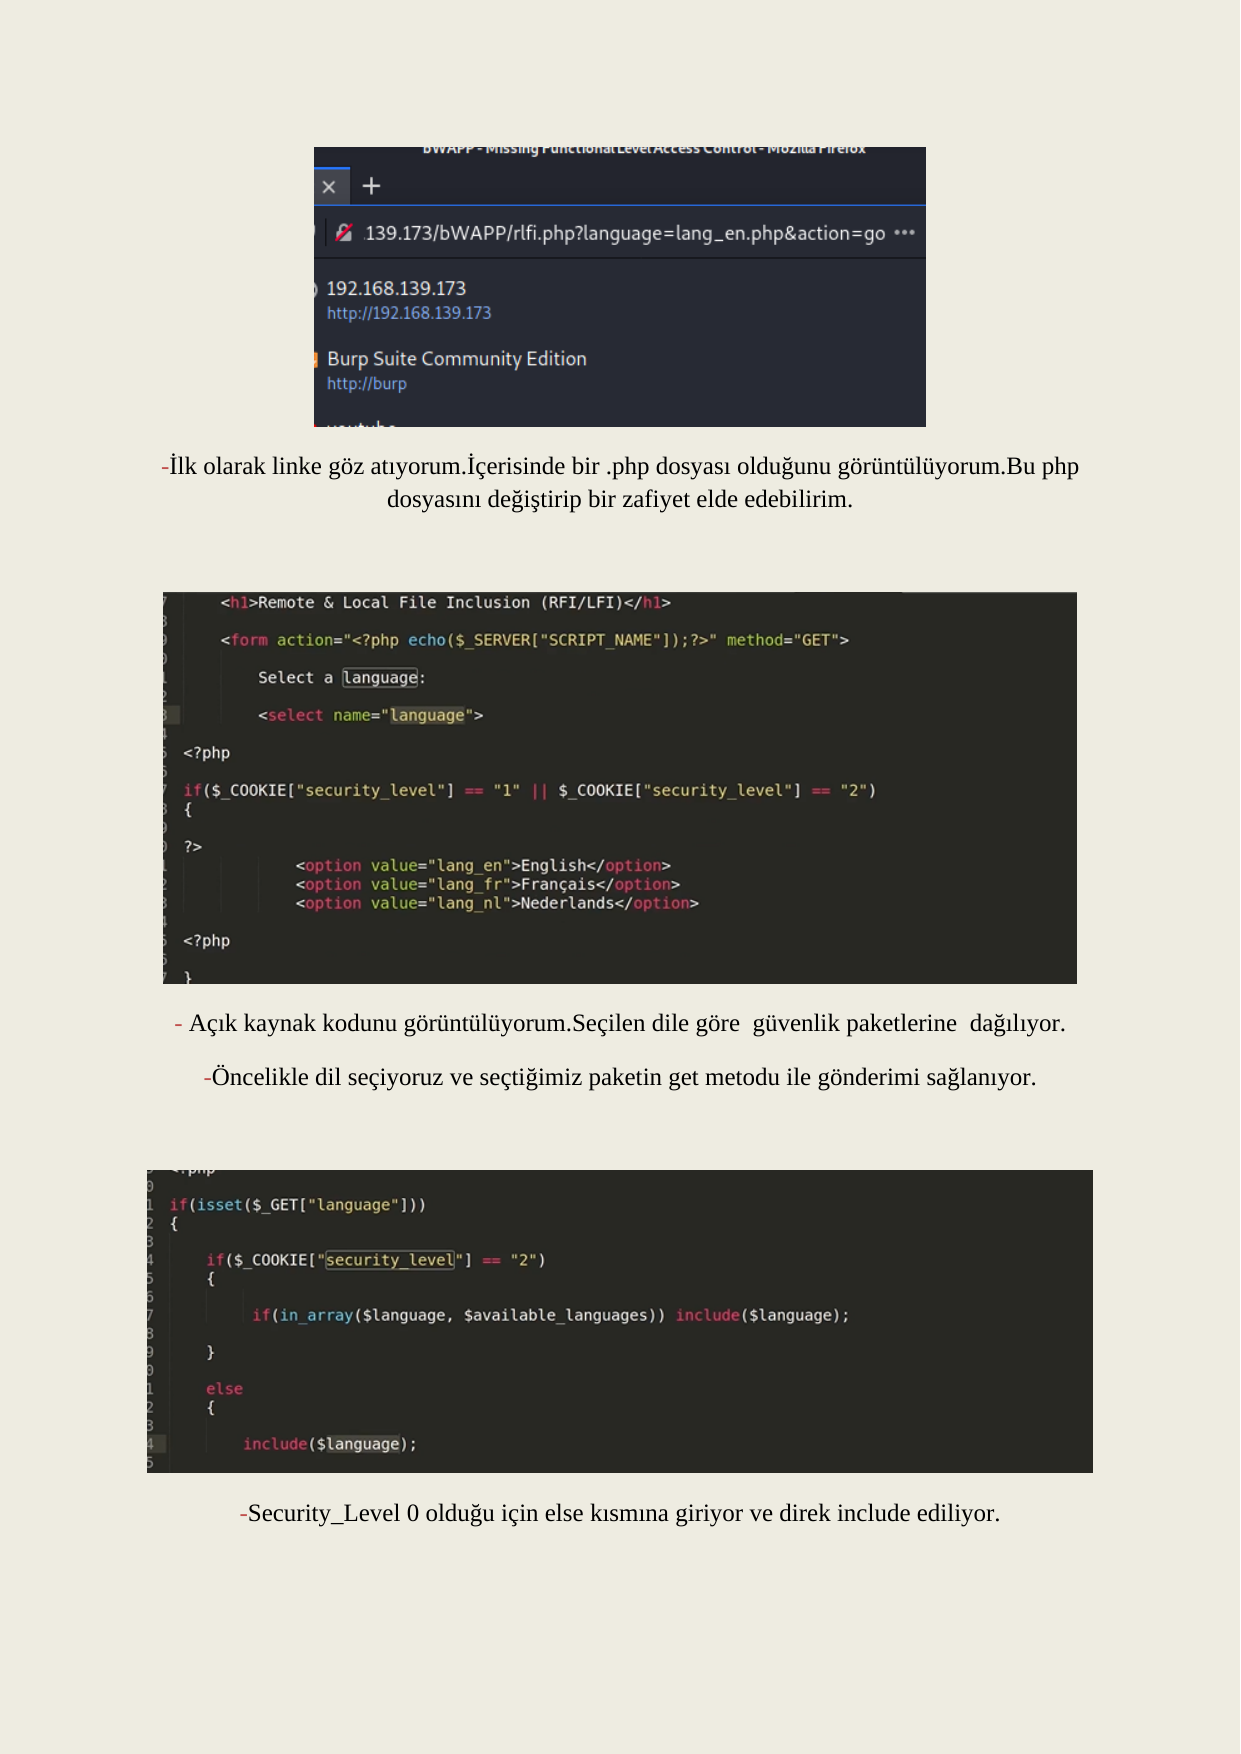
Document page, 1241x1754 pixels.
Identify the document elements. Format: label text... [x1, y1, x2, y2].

picture [163, 592, 1077, 984]
picture [314, 147, 926, 427]
text -Öncelikle dil seçiyoruz ve seçtiğimiz paketin get metodu ile gönderimi sağlanıyor. [148, 1062, 1093, 1091]
text -Security_Level 0 olduğu için else kısmına giriyor ve direk include ediliyor. [148, 1498, 1093, 1527]
text - Açık kaynak kodunu görüntülüyorum.Seçilen dile göre güvenlik paketlerine dağılıyor. [148, 1008, 1093, 1037]
picture [147, 1170, 1093, 1473]
text -İlk olarak linke göz atıyorum.İçerisinde bir .php dosyası olduğunu görüntülüyorum.Bu php dosyasını değiştirip bir zafiyet elde edebilirim. [148, 451, 1093, 513]
